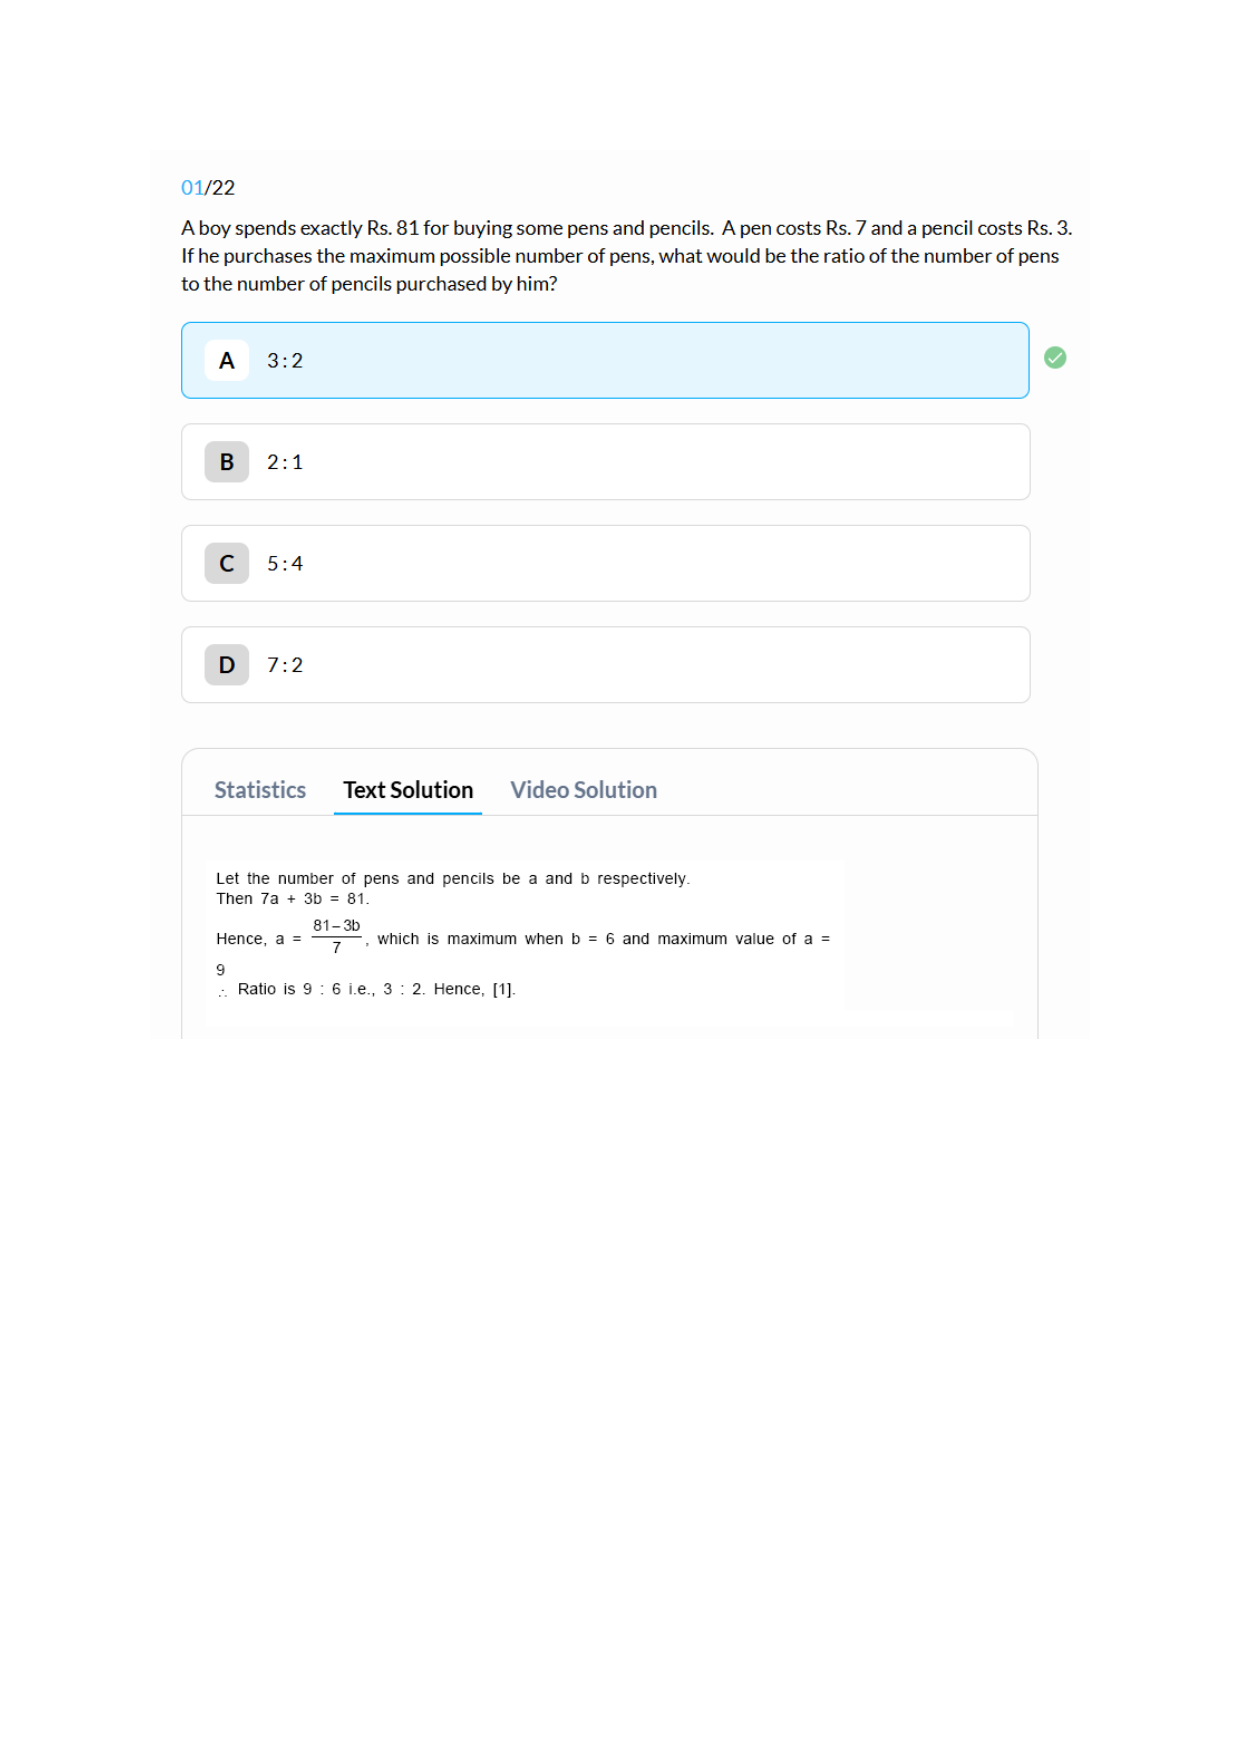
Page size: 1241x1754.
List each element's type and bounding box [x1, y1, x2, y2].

picture [150, 150, 1091, 1039]
